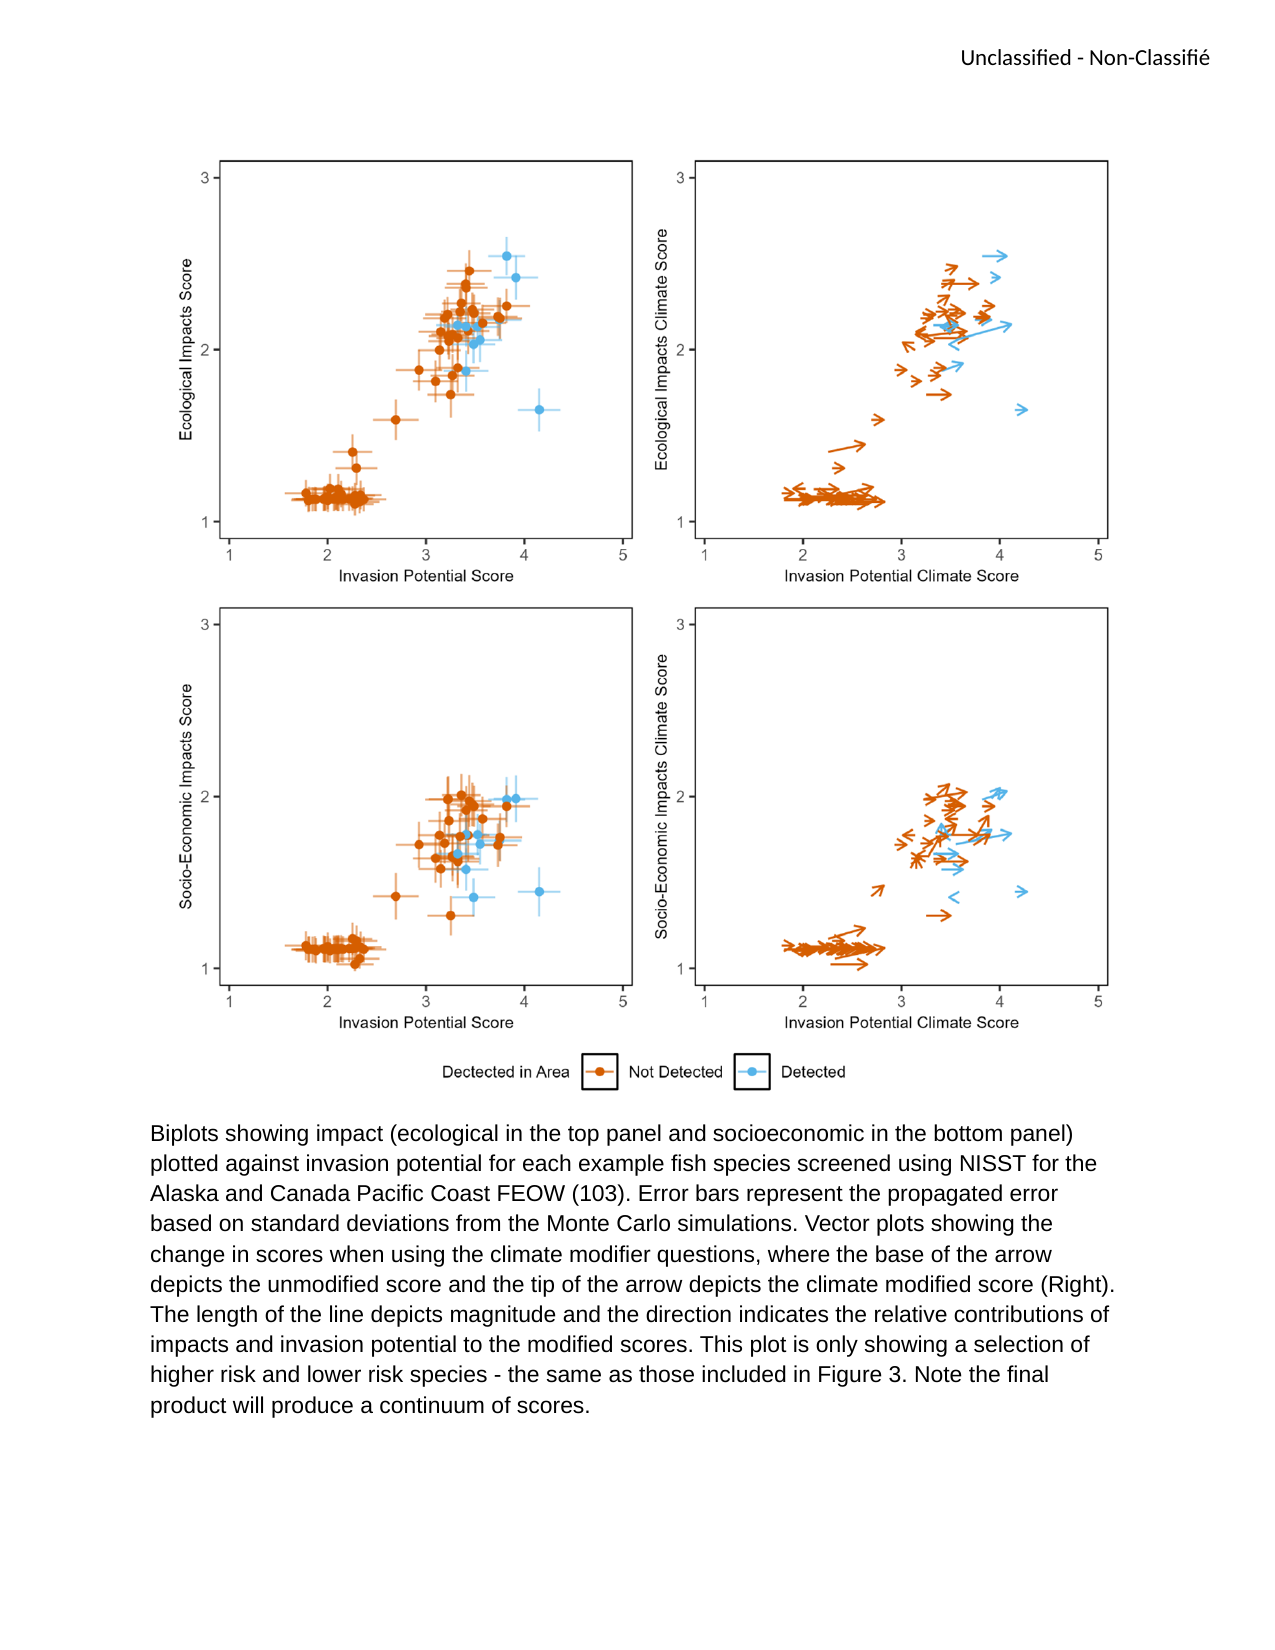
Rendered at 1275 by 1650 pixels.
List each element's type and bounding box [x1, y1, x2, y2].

picture [168, 150, 1119, 1100]
